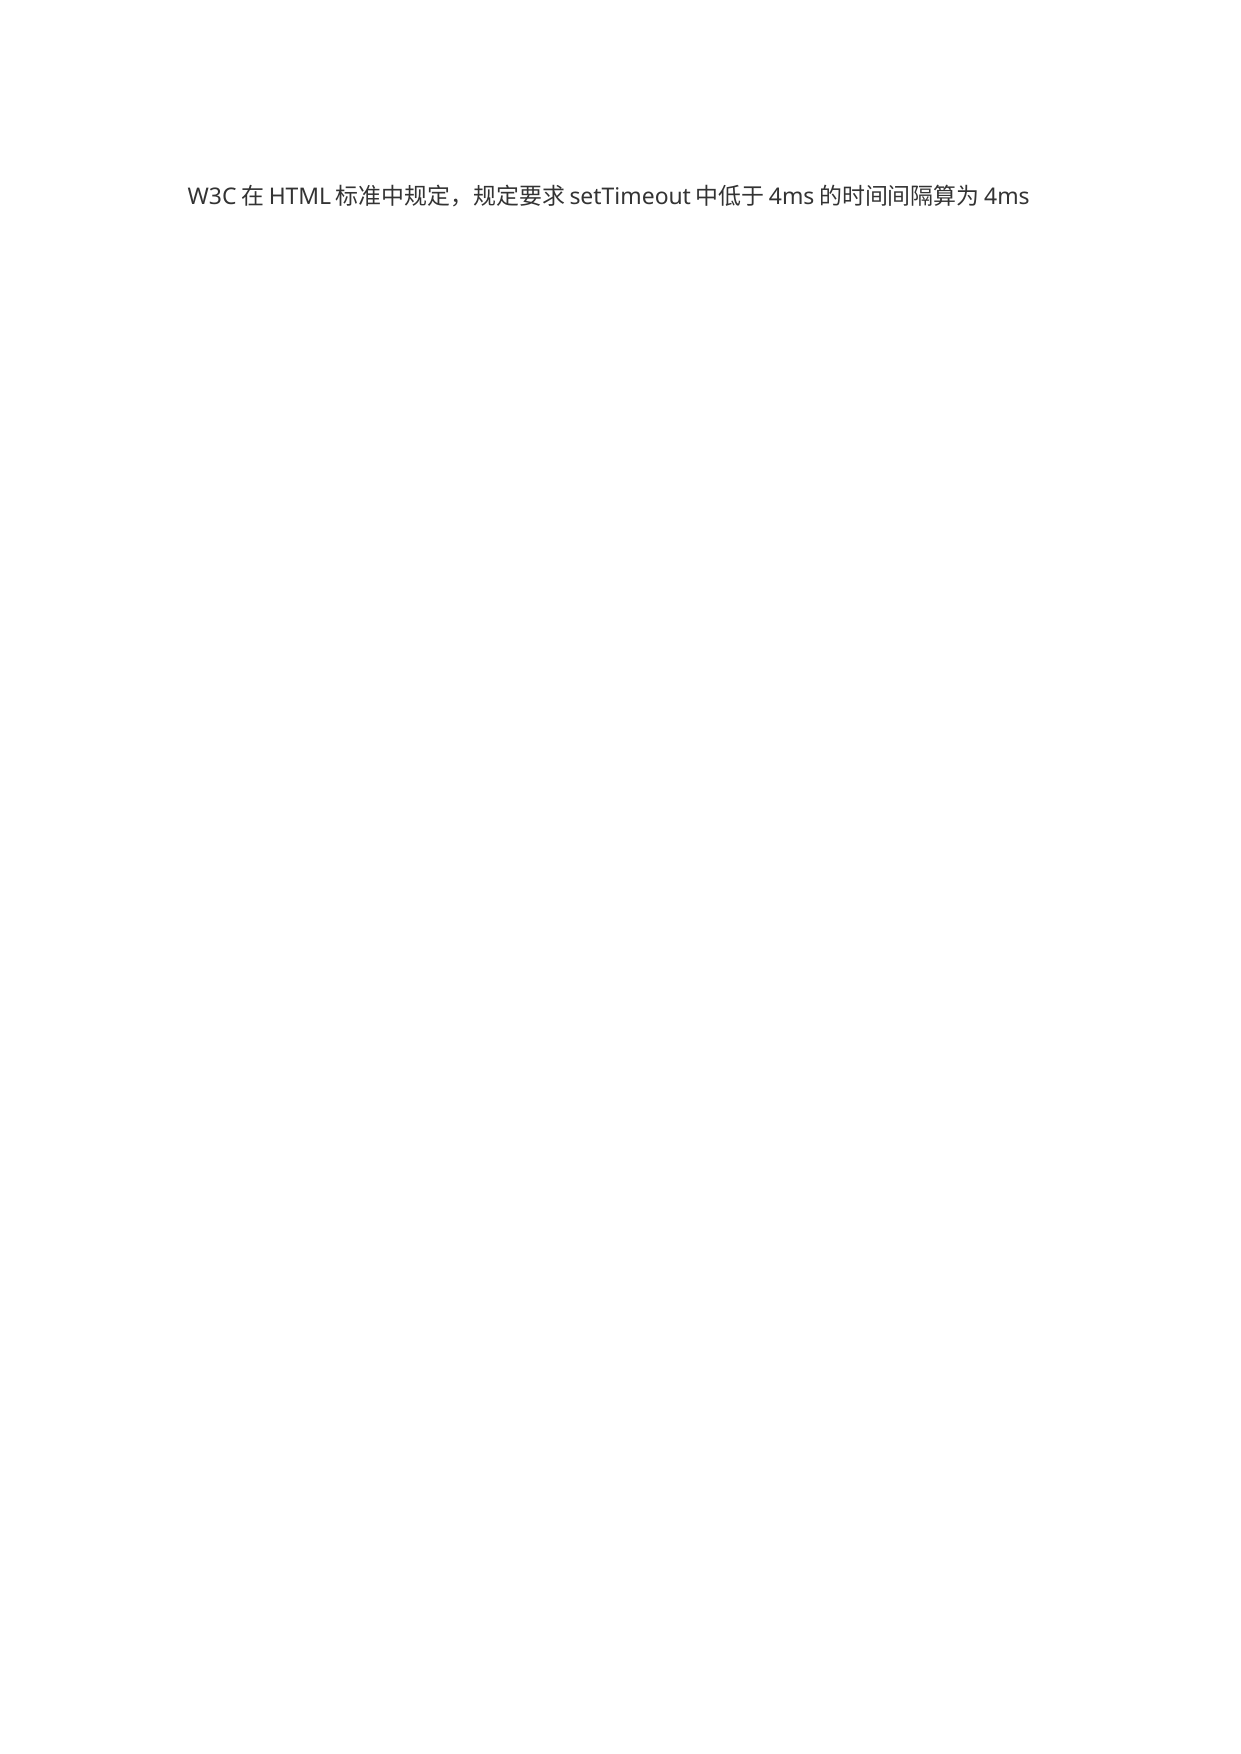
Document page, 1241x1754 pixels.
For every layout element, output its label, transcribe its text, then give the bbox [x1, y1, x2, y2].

text W3C在HTML标准中规定，规定要求setTimeout中低于4ms的时间间隔算为4ms [187, 162, 1053, 227]
